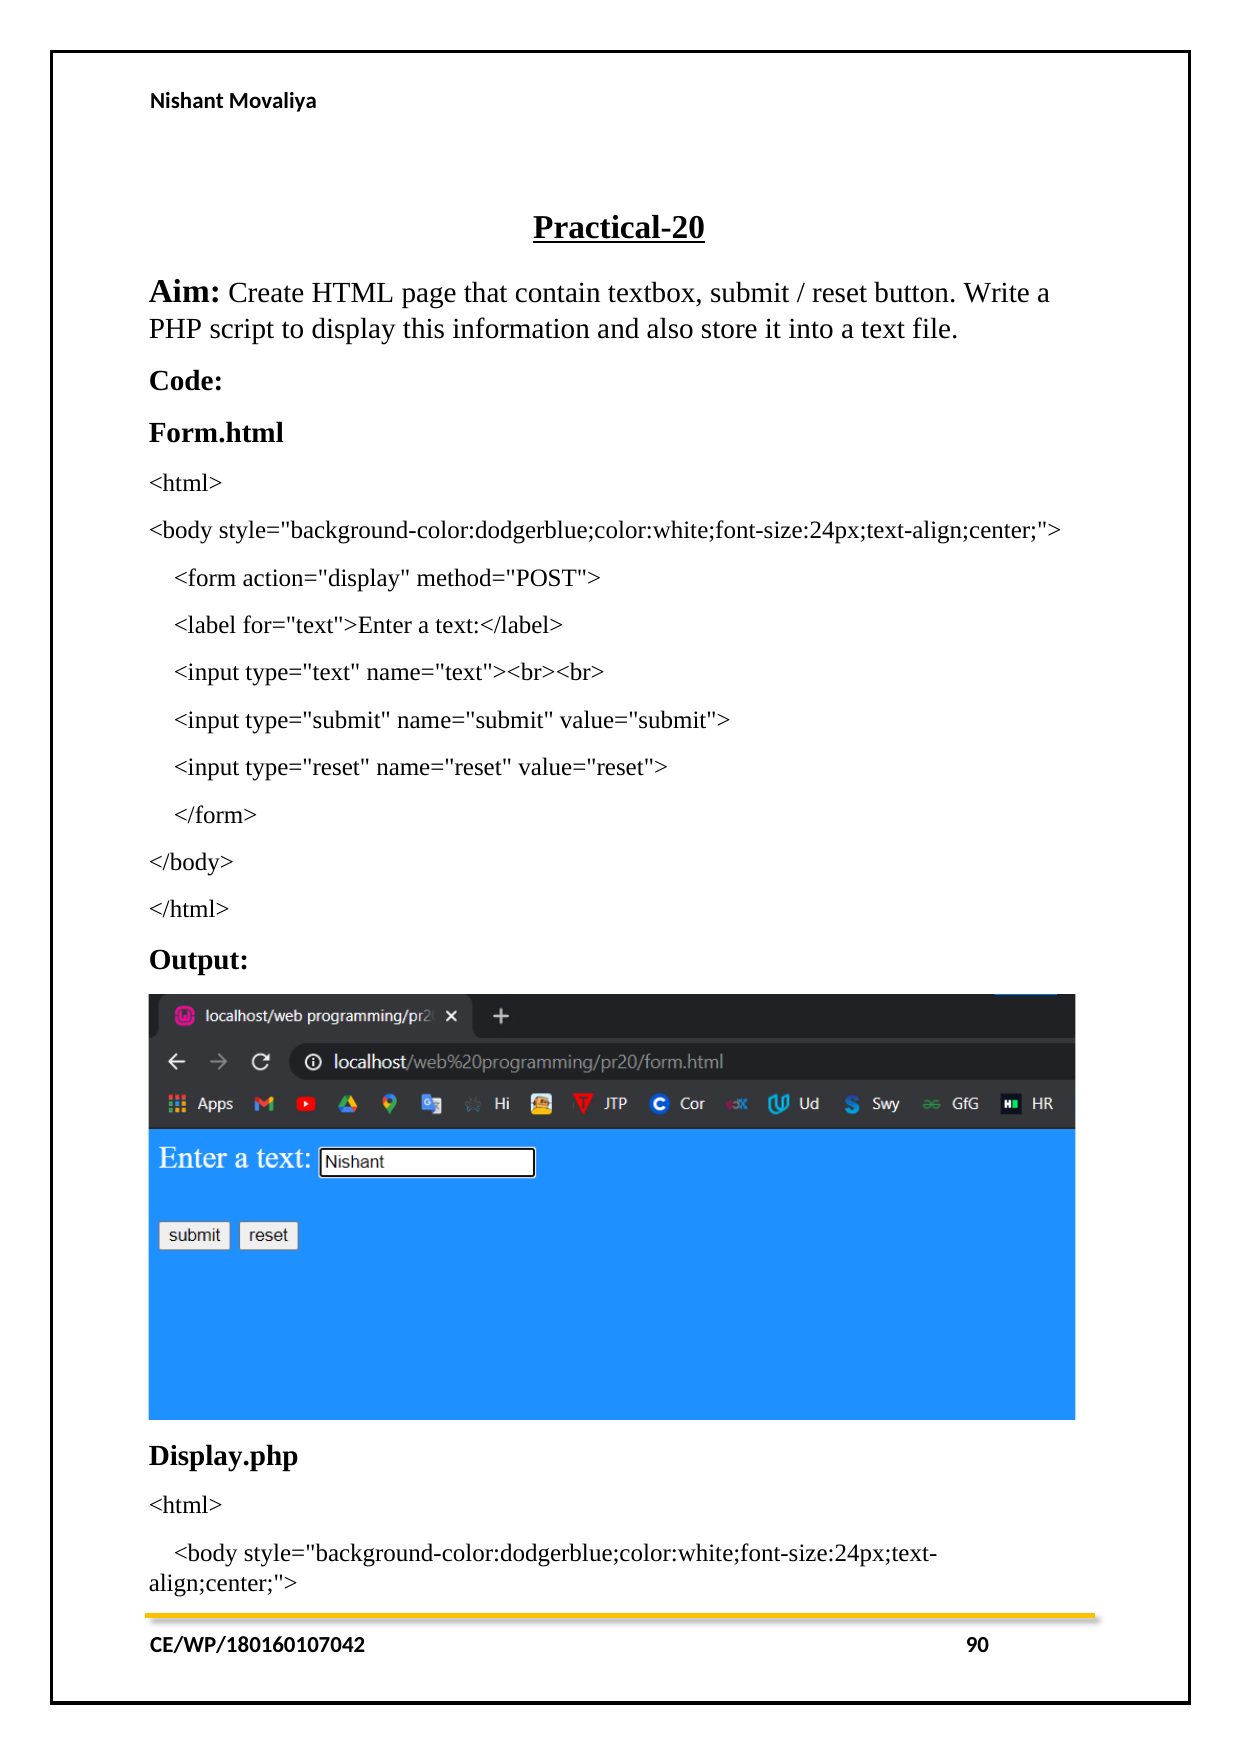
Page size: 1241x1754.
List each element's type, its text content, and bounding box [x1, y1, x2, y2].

text <label for="text">Enter a text:</label> [148, 610, 1076, 639]
text <form action="display" method="POST"> [148, 563, 1076, 591]
text <body style="background-color:dodgerblue;color:white;font-size:24px;text-align;center;"> [148, 1538, 1076, 1597]
text Code: [148, 363, 1076, 397]
text <input type="submit" name="submit" value="submit"> [148, 705, 1076, 734]
text <body style="background-color:dodgerblue;color:white;font-size:24px;text-align;center;"> [148, 515, 1076, 544]
text Aim: Create HTML page that contain textbox, submit / reset button. Write a PHP script to display this information and also store it into a text file. [148, 271, 1076, 344]
text Practical-20 [162, 207, 1076, 246]
text </html> [148, 894, 1076, 923]
text <html> [148, 1491, 1076, 1519]
text <input type="reset" name="reset" value="reset"> [148, 752, 1076, 781]
picture [148, 994, 1076, 1420]
text <input type="text" name="text"><br><br> [148, 657, 1076, 686]
text Output: [148, 942, 1076, 975]
text <html> [148, 468, 1076, 497]
picture [141, 1608, 1109, 1632]
text Form.html [148, 416, 1076, 449]
text </form> [148, 800, 1076, 828]
text Display.php [148, 1438, 1076, 1472]
text </body> [148, 847, 1076, 876]
